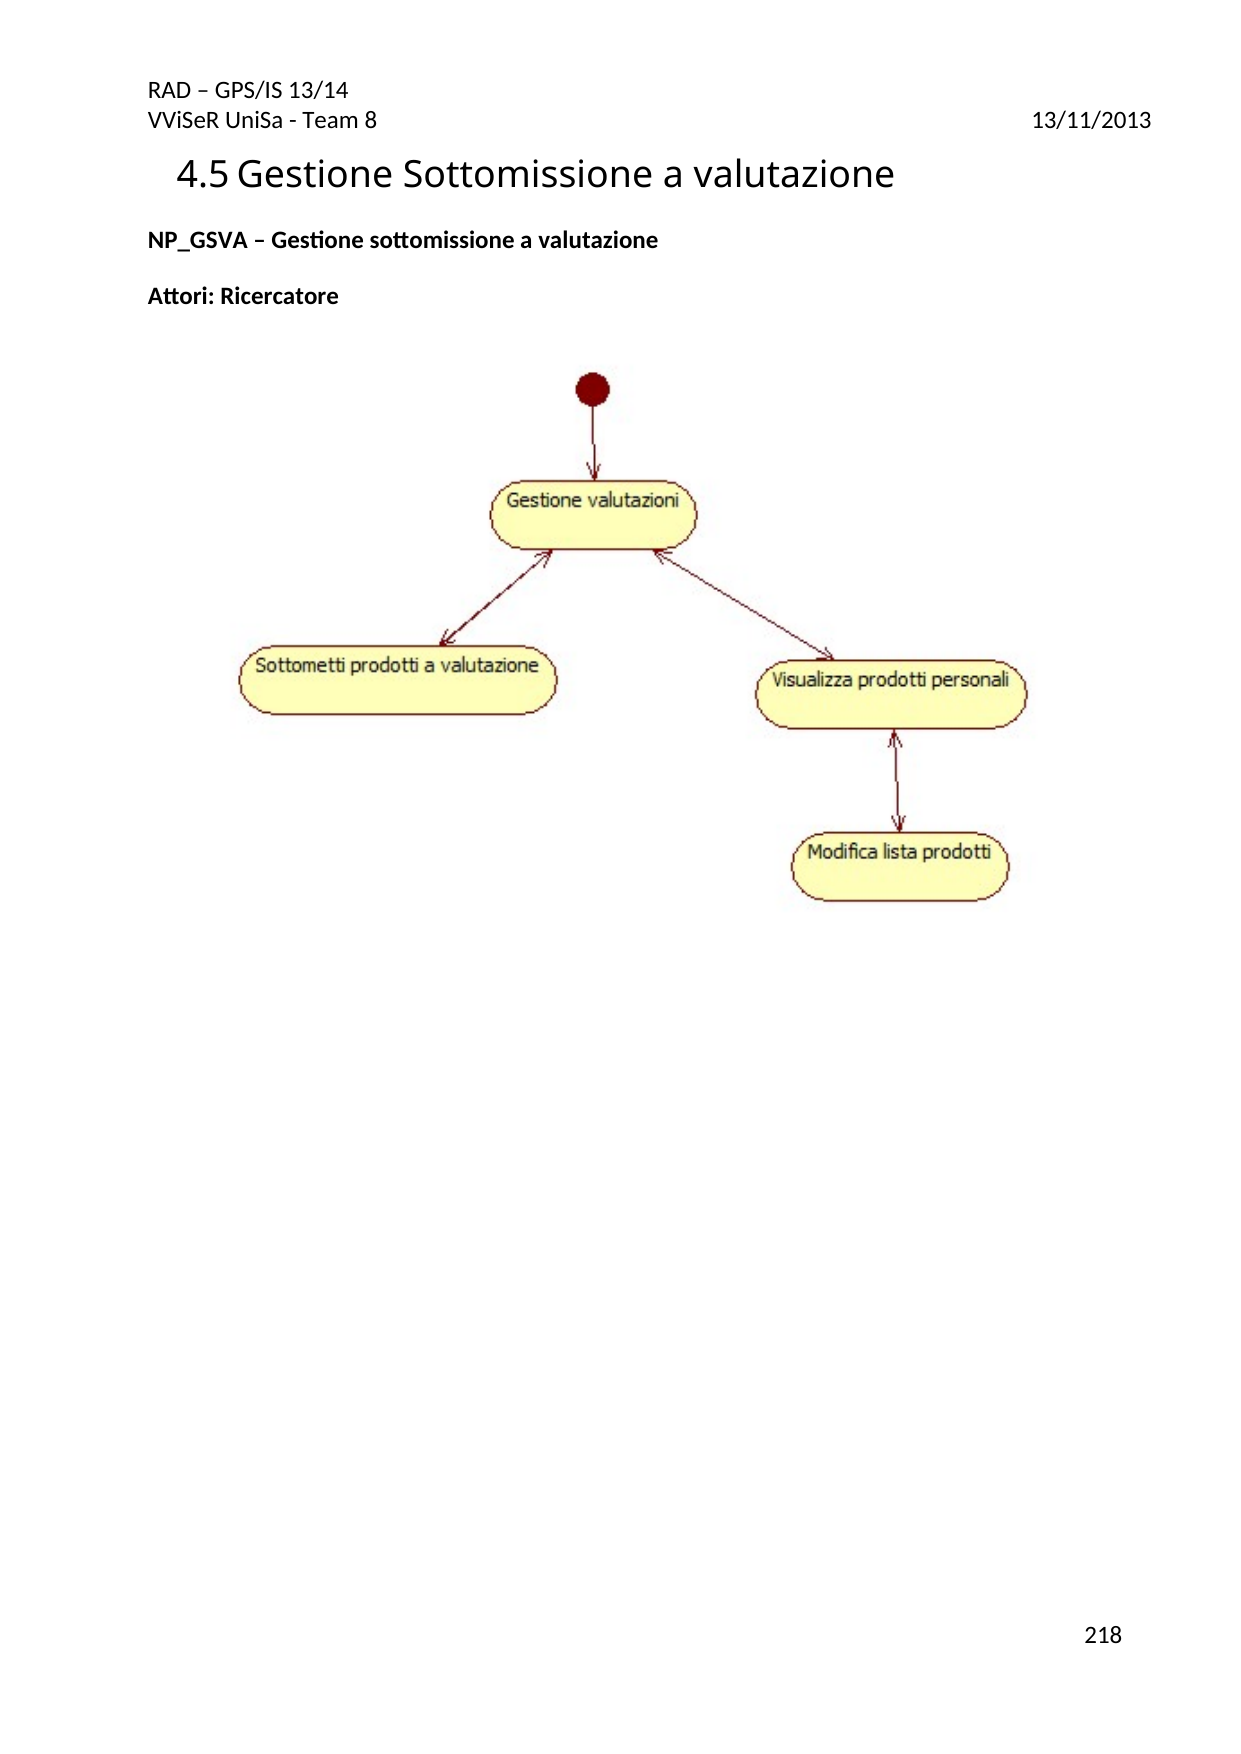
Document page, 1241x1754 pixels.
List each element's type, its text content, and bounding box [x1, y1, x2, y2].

picture [203, 337, 1064, 938]
text Attori: Ricercatore [148, 280, 1122, 311]
subtitle Gestione Sottomissione a valutazione [176, 148, 1122, 199]
text NP_GSVA – Gestione sottomissione a valutazione [148, 224, 1122, 254]
